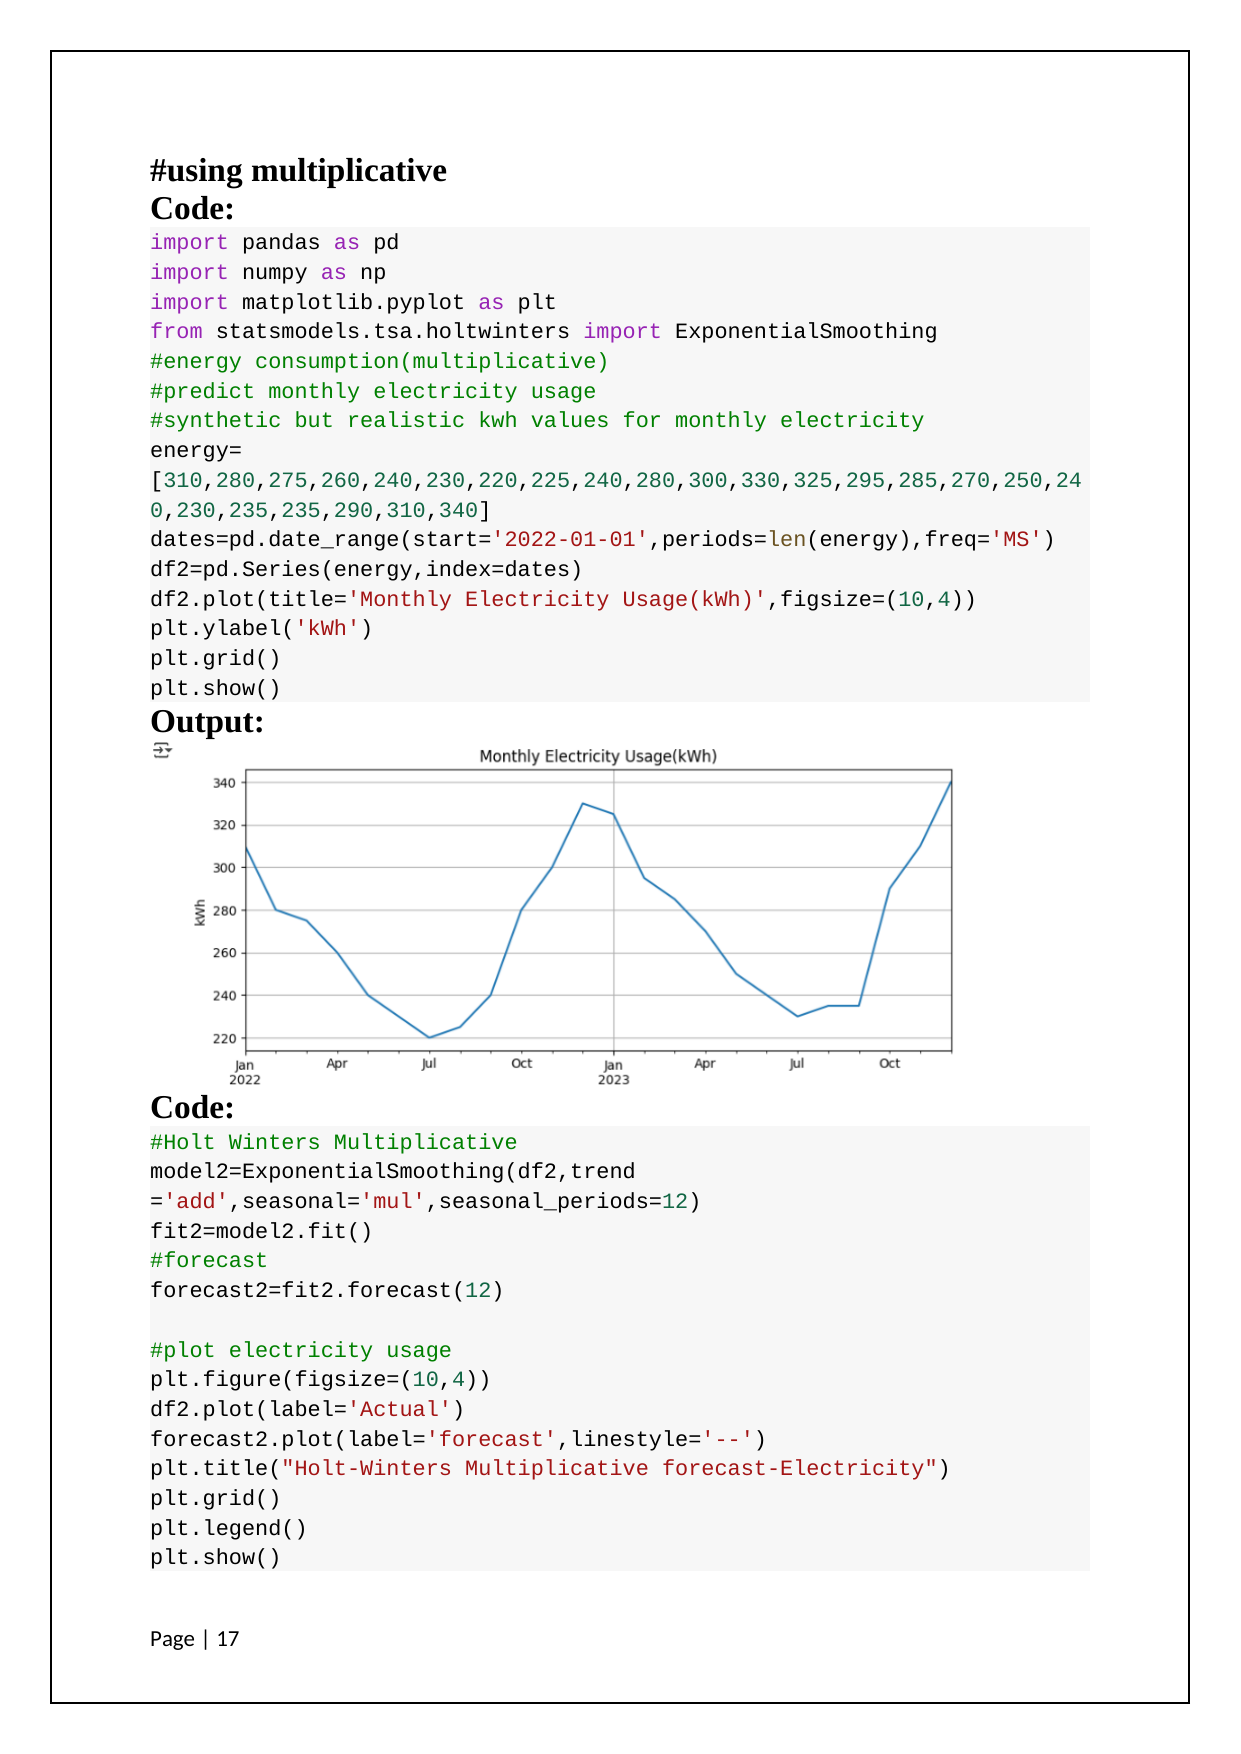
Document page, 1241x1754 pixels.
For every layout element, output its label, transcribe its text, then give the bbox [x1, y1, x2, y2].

text model2=ExponentialSmoothing(df2,trend='add',seasonal='mul',seasonal_periods=12) [150, 1156, 1090, 1215]
text import matplotlib.pyplot as plt [150, 286, 1090, 316]
text df2.plot(title='Monthly Electricity Usage(kWh)',figsize=(10,4)) [150, 583, 1090, 613]
text plt.ylabel('kWh') [150, 613, 1090, 642]
text from statsmodels.tsa.holtwinters import ExponentialSmoothing [150, 316, 1090, 345]
text plt.show() [150, 1542, 1090, 1571]
text import numpy as np [150, 256, 1090, 286]
text plt.figure(figsize=(10,4)) [150, 1363, 1090, 1393]
text forecast2=fit2.forecast(12) [150, 1274, 1090, 1304]
text #forecast [150, 1245, 1090, 1274]
text plt.grid() [150, 1482, 1090, 1512]
text #energy consumption(multiplicative) [150, 345, 1090, 375]
text Code: [150, 188, 1090, 227]
text Output: [150, 702, 1090, 740]
text df2.plot(label='Actual') [150, 1393, 1090, 1423]
text #predict monthly electricity usage [150, 375, 1090, 405]
text #using multiplicative [150, 150, 1090, 188]
picture [150, 740, 1091, 1088]
text fit2=model2.fit() [150, 1215, 1090, 1245]
text plt.show() [150, 672, 1090, 702]
text dates=pd.date_range(start='2022-01-01',periods=len(energy),freq='MS') [150, 523, 1090, 553]
text Code: [150, 1088, 1090, 1126]
text energy=[310,280,275,260,240,230,220,225,240,280,300,330,325,295,285,270,250,240,230,235,235,290,310,340] [150, 434, 1090, 523]
text plt.legend() [150, 1512, 1090, 1542]
text forecast2.plot(label='forecast',linestyle='--') [150, 1423, 1090, 1453]
text import pandas as pd [150, 227, 1090, 256]
text #synthetic but realistic kwh values for monthly electricity [150, 405, 1090, 434]
text plt.title("Holt-Winters Multiplicative forecast-Electricity") [150, 1453, 1090, 1482]
text plt.grid() [150, 642, 1090, 672]
text #Holt Winters Multiplicative [150, 1126, 1090, 1156]
text df2=pd.Series(energy,index=dates) [150, 553, 1090, 583]
text #plot electricity usage [150, 1334, 1090, 1363]
